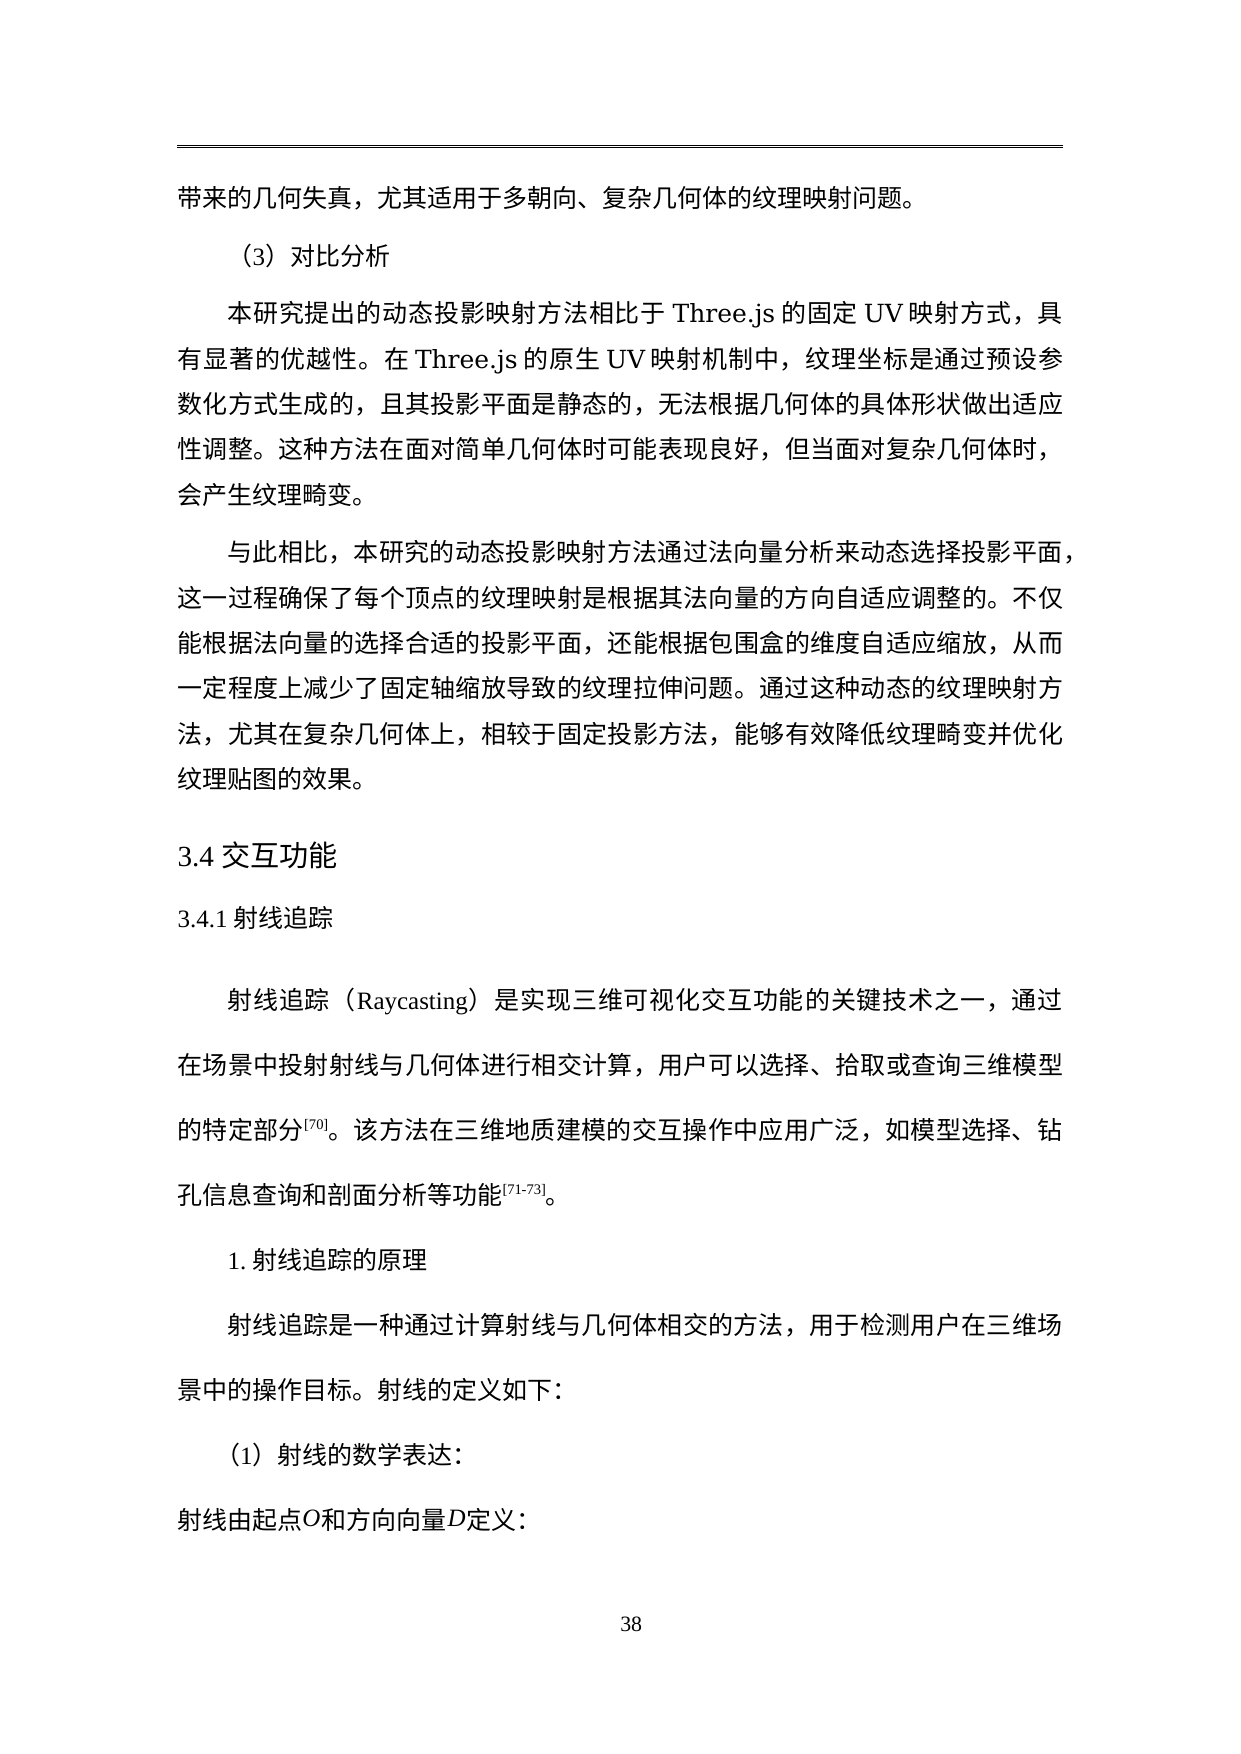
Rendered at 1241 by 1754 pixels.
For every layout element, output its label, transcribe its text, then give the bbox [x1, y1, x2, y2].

text （1）射线的数学表达： [177, 1421, 1063, 1486]
text 与此相比，本研究的动态投影映射方法通过法向量分析来动态选择投影平面，这一过程确保了每个顶点的纹理映射是根据其法向量的方向自适应调整的。不仅能根据法向量的选择合适的投影平面，还能根据包围盒的维度自适应缩放，从而一定程度上减少了固定轴缩放导致的纹理拉伸问题。通过这种动态的纹理映射方法，尤其在复杂几何体上，相较于固定投影方法，能够有效降低纹理畸变并优化纹理贴图的效果。 [177, 533, 1063, 796]
text 射线由起点和方向向量定义： [177, 1486, 1063, 1551]
text 3.4.1 射线追踪 [177, 899, 1063, 935]
text 射线追踪是一种通过计算射线与几何体相交的方法，用于检测用户在三维场景中的操作目标。射线的定义如下： [177, 1291, 1063, 1421]
text 射线追踪（Raycasting）是实现三维可视化交互功能的关键技术之一，通过在场景中投射射线与几何体进行相交计算，用户可以选择、拾取或查询三维模型的特定部分[70]。该方法在三维地质建模的交互操作中应用广泛，如模型选择、钻孔信息查询和剖面分析等功能[71-73]。 [177, 966, 1063, 1226]
subtitle 3.4 交互功能 [177, 821, 1063, 886]
text 1. 射线追踪的原理 [177, 1226, 1063, 1291]
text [177, 178, 1063, 214]
text 本研究提出的动态投影映射方法相比于Three.js的固定UV映射方式，具有显著的优越性。在Three.js的原生UV映射机制中，纹理坐标是通过预设参数化方式生成的，且其投影平面是静态的，无法根据几何体的具体形状做出适应性调整。这种方法在面对简单几何体时可能表现良好，但当面对复杂几何体时，会产生纹理畸变。 [177, 294, 1063, 511]
text （3）对比分析 [177, 236, 1063, 272]
